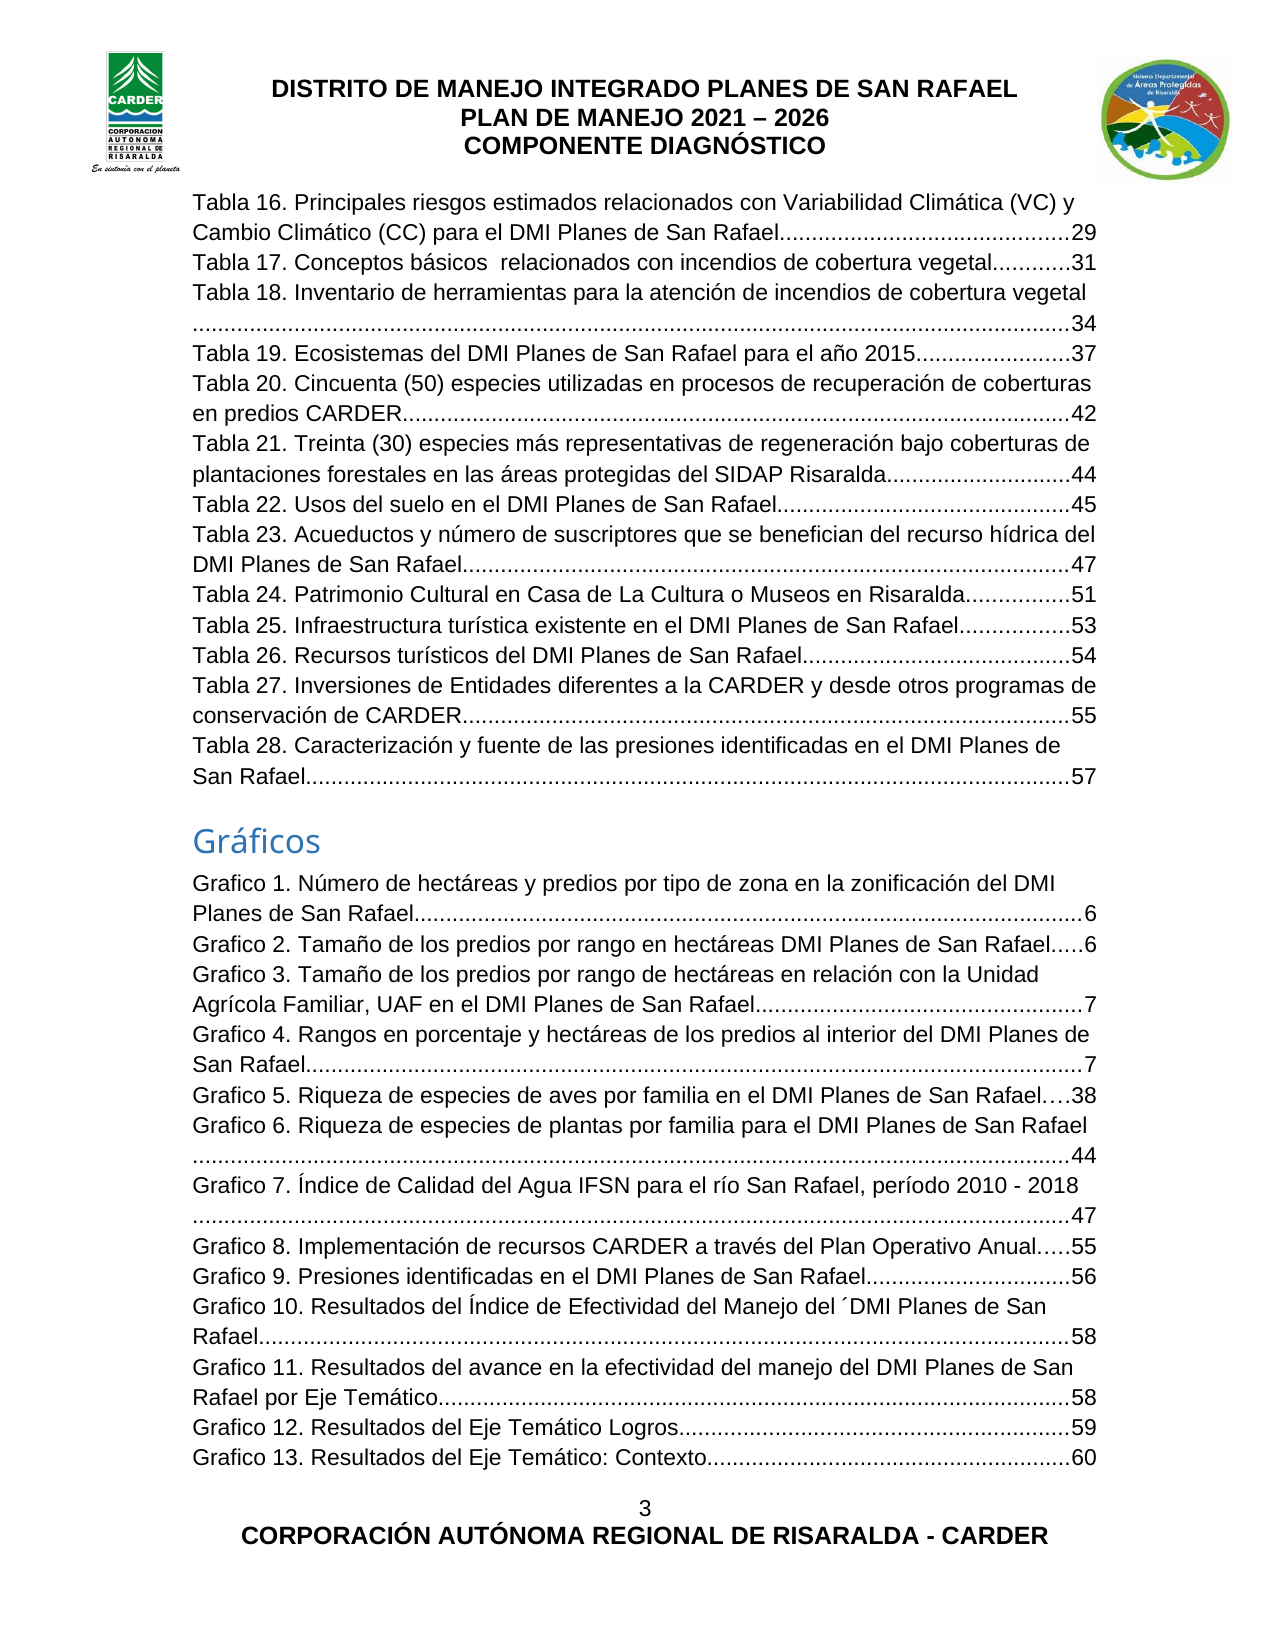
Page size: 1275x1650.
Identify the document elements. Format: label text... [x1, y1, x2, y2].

text Grafico 3. Tamaño de los predios por rango de hectáreas en relación con la Unidad Agrícola Familiar, UAF en el DMI Planes de San Rafael 7 [192, 961, 1098, 1017]
text Grafico 8. Implementación de recursos CARDER a través del Plan Operativo Anual 55 [192, 1233, 1098, 1259]
text Tabla 28. Caracterización y fuente de las presiones identificadas en el DMI Planes de San Rafael 57 [192, 732, 1098, 789]
text Grafico 9. Presiones identificadas en el DMI Planes de San Rafael 56 [192, 1263, 1098, 1289]
text Tabla 18. Inventario de herramientas para la atención de incendios de cobertura vegetal 34 [192, 279, 1098, 336]
subtitle Gráficos [192, 818, 1098, 863]
text Tabla 20. Cincuenta (50) especies utilizadas en procesos de recuperación de coberturas en predios CARDER 42 [192, 370, 1098, 427]
text Tabla 22. Usos del suelo en el DMI Planes de San Rafael 45 [192, 491, 1098, 517]
text Tabla 25. Infraestructura turística existente en el DMI Planes de San Rafael 53 [192, 612, 1098, 638]
text Tabla 27. Inversiones de Entidades diferentes a la CARDER y desde otros programas de conservación de CARDER 55 [192, 672, 1098, 729]
text Grafico 4. Rangos en porcentaje y hectáreas de los predios al interior del DMI Planes de San Rafael 7 [192, 1021, 1098, 1078]
text Tabla 19. Ecosistemas del DMI Planes de San Rafael para el año 2015 37 [192, 340, 1098, 366]
text Grafico 6. Riqueza de especies de plantas por familia para el DMI Planes de San Rafael 44 [192, 1112, 1098, 1168]
text Grafico 10. Resultados del Índice de Efectividad del Manejo del ´DMI Planes de San Rafael 58 [192, 1293, 1098, 1349]
text Tabla 16. Principales riesgos estimados relacionados con Variabilidad Climática (VC) y Cambio Climático (CC) para el DMI Planes de San Rafael 29 [192, 189, 1098, 245]
text Grafico 7. Índice de Calidad del Agua IFSN para el río San Rafael, período 2010 - 2018 47 [192, 1172, 1098, 1229]
text Tabla 17. Conceptos básicos relacionados con incendios de cobertura vegetal 31 [192, 249, 1098, 276]
picture [1097, 56, 1234, 185]
text Grafico 12. Resultados del Eje Temático Logros 59 [192, 1414, 1098, 1440]
text Grafico 2. Tamaño de los predios por rango en hectáreas DMI Planes de San Rafael 6 [192, 931, 1098, 957]
text Tabla 21. Treinta (30) especies más representativas de regeneración bajo coberturas de plantaciones forestales en las áreas protegidas del SIDAP Risaralda 44 [192, 430, 1098, 487]
text Tabla 24. Patrimonio Cultural en Casa de La Cultura o Museos en Risaralda 51 [192, 581, 1098, 608]
text Grafico 5. Riqueza de especies de aves por familia en el DMI Planes de San Rafael 38 [192, 1082, 1098, 1108]
picture [86, 44, 186, 183]
text Grafico 1. Número de hectáreas y predios por tipo de zona en la zonificación del DMI Planes de San Rafael 6 [192, 870, 1098, 927]
text Tabla 26. Recursos turísticos del DMI Planes de San Rafael 54 [192, 642, 1098, 668]
text Grafico 13. Resultados del Eje Temático: Contexto 60 [192, 1444, 1098, 1470]
text Tabla 23. Acueductos y número de suscriptores que se benefician del recurso hídrica del DMI Planes de San Rafael 47 [192, 521, 1098, 578]
text Grafico 11. Resultados del avance en la efectividad del manejo del DMI Planes de San Rafael por Eje Temático 58 [192, 1353, 1098, 1410]
